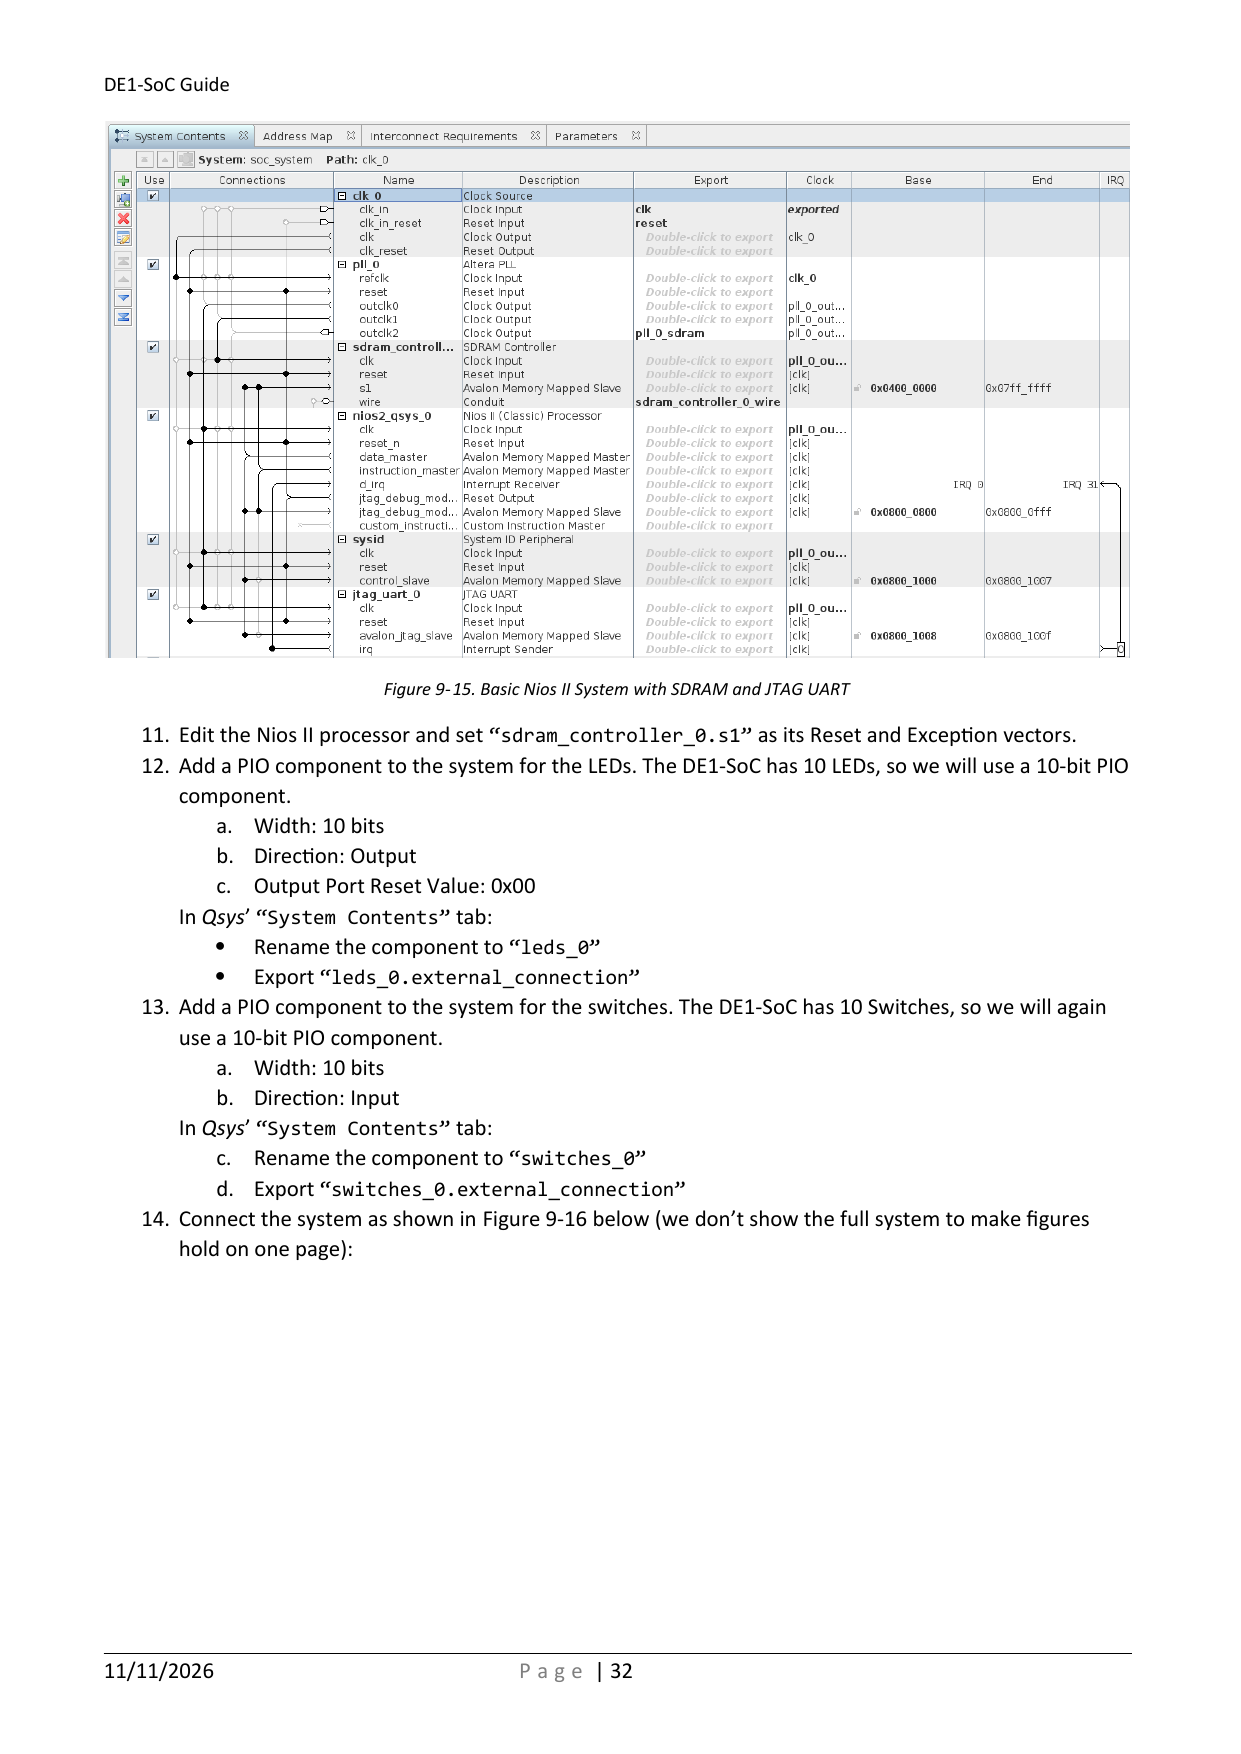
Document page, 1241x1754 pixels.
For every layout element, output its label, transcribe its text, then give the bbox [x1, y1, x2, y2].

list Direction: Input [216, 1083, 1132, 1111]
list Add a PIO component to the system for the switches. The DE1-SoC has 10 Switches, so we will again use a 10-bit PIO component. [141, 992, 1132, 1051]
list Edit the Nios II processor and set “sdram_controller_0.s1” as its Reset and Exception vectors. [141, 721, 1132, 749]
list Width: 10 bits [216, 811, 1132, 839]
list Output Port Reset Value: 0x00 [216, 872, 1132, 900]
list Rename the component to “switches_0” [216, 1143, 1132, 1172]
list Add a PIO component to the system for the LEDs. The DE1-SoC has 10 LEDs, so we will use a 10-bit PIO component. [141, 751, 1132, 809]
list In Qsys’ “System Contents” tab: [178, 902, 1132, 930]
list In Qsys’ “System Contents” tab: [178, 1113, 1132, 1141]
list Rename the component to “leds_0” [216, 932, 1132, 960]
list Export “leds_0.external_connection” [216, 962, 1132, 990]
list Direction: Output [216, 841, 1132, 869]
picture [105, 121, 1130, 658]
list Width: 10 bits [216, 1053, 1132, 1081]
list Export “switches_0.external_connection” [216, 1174, 1132, 1202]
